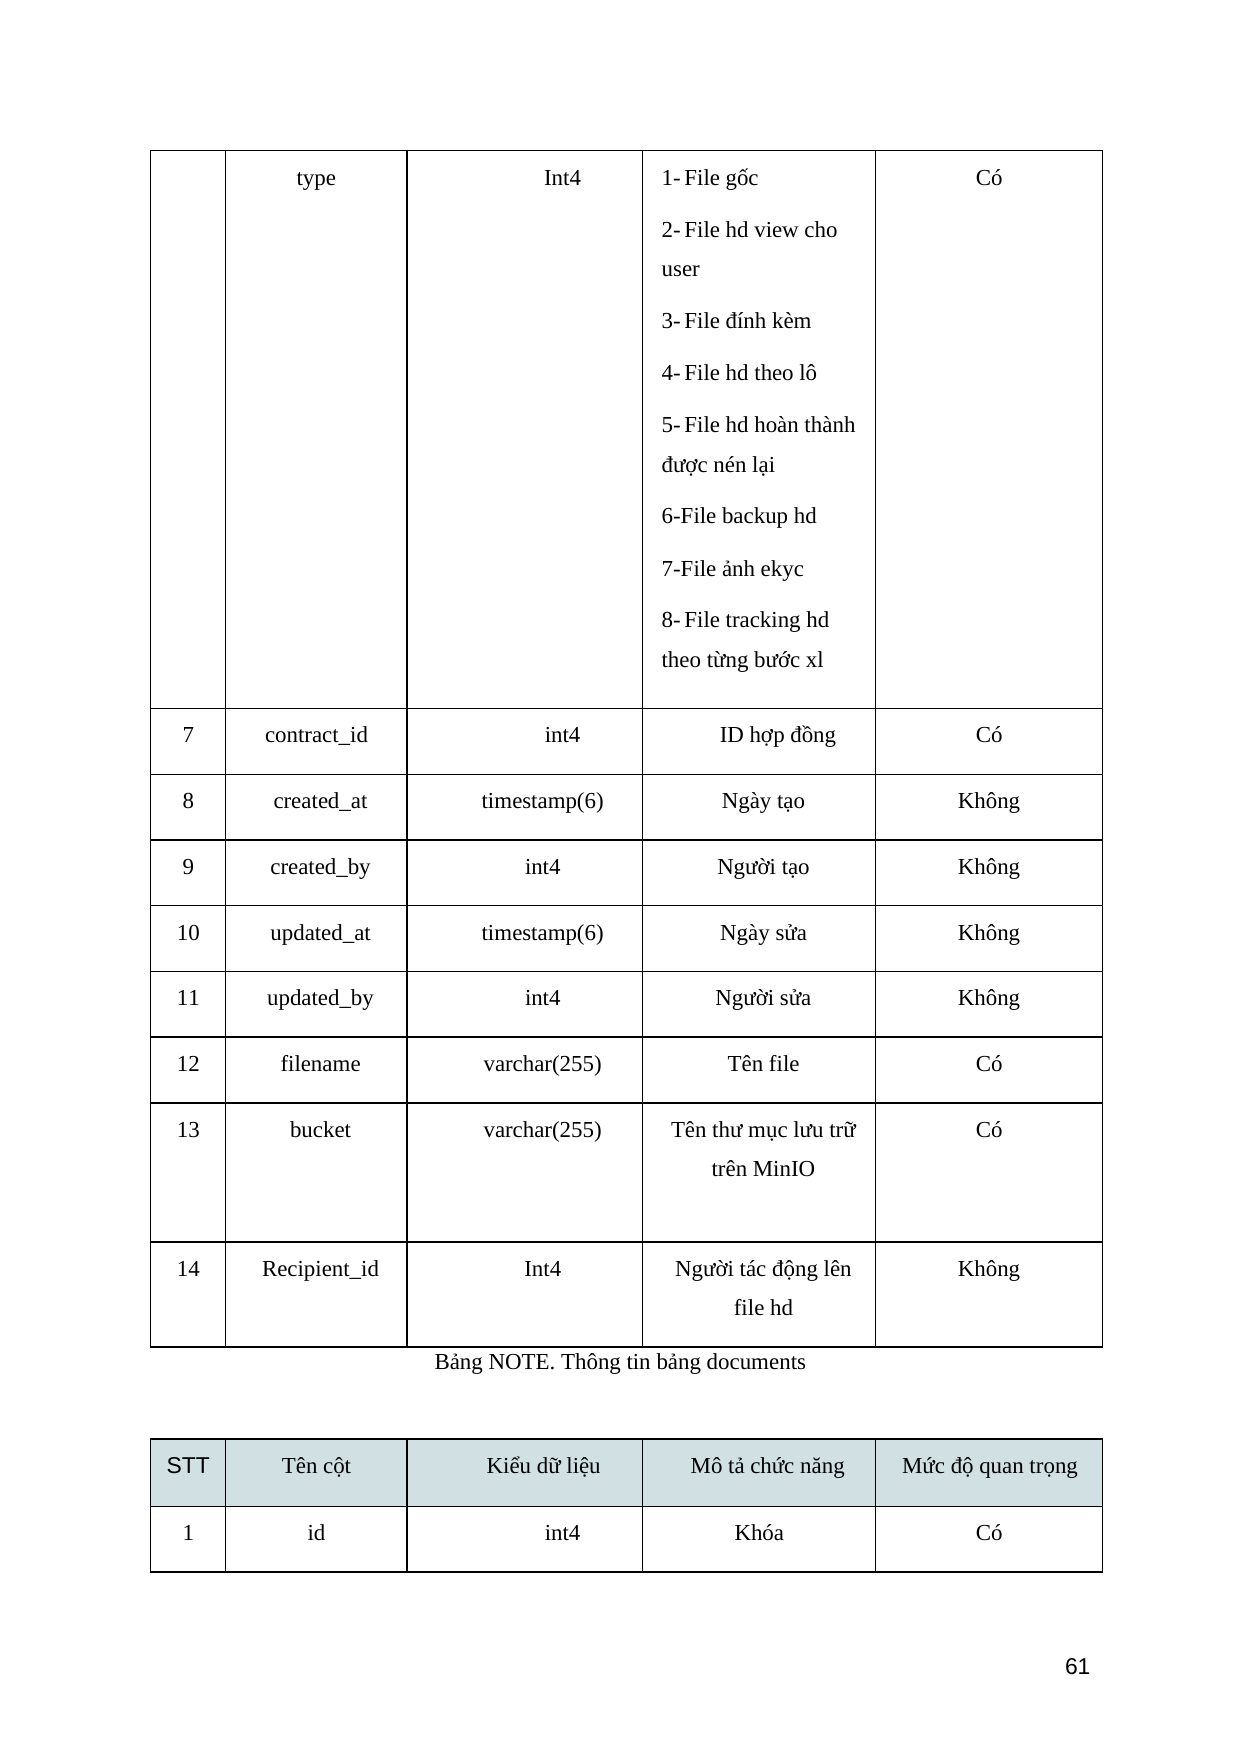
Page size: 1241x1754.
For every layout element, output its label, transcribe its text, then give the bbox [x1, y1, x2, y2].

text Bảng NOTE. Thông tin bảng documents [150, 1348, 1090, 1374]
